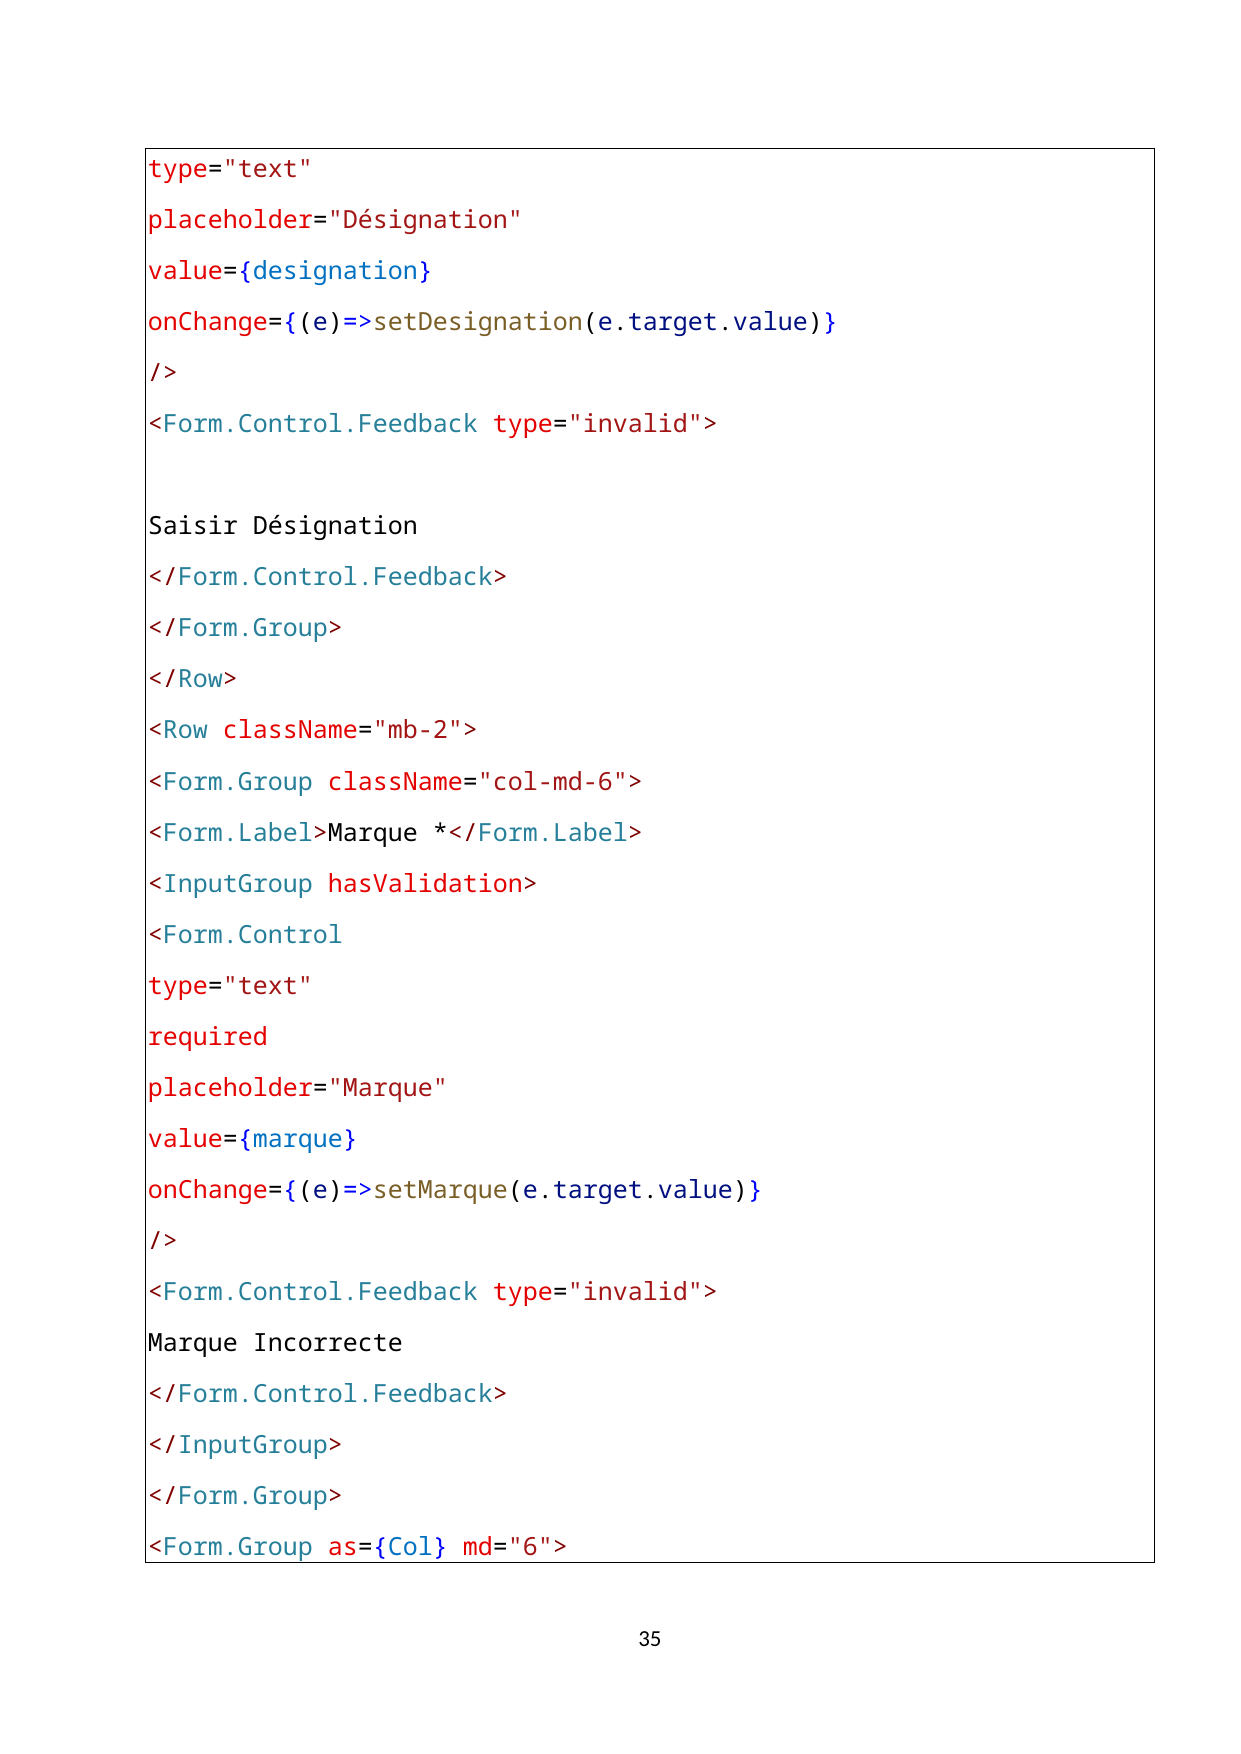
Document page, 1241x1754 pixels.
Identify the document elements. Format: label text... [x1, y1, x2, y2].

text <Form.Control.Feedback type="invalid"> [146, 403, 1154, 440]
text </Row> [146, 658, 1154, 695]
text required [146, 1015, 1154, 1052]
text Marque Incorrecte [146, 1322, 1154, 1359]
text /> [146, 352, 1154, 389]
text type="text" [146, 964, 1154, 1001]
text <Form.Group as={Col} md="6"> [146, 1526, 1154, 1562]
text Saisir Désignation [146, 505, 1154, 542]
text placeholder="Marque" [146, 1066, 1154, 1103]
text <Form.Control.Feedback type="invalid"> [146, 1271, 1154, 1308]
text </Form.Group> [146, 607, 1154, 644]
text <Form.Group className="col-md-6"> [146, 760, 1154, 797]
text </Form.Control.Feedback> [146, 556, 1154, 593]
text <InputGroup hasValidation> [146, 862, 1154, 899]
text value={marque} [146, 1117, 1154, 1154]
text </Form.Control.Feedback> [146, 1373, 1154, 1410]
text type="text" [146, 149, 1154, 185]
text value={designation} [146, 250, 1154, 287]
text </InputGroup> [146, 1424, 1154, 1461]
text </Form.Group> [146, 1475, 1154, 1512]
text /> [146, 1219, 1154, 1257]
text onChange={(e)=>setMarque(e.target.value)} [146, 1168, 1154, 1206]
text <Form.Control [146, 913, 1154, 950]
text placeholder="Désignation" [146, 199, 1154, 236]
text onChange={(e)=>setDesignation(e.target.value)} [146, 301, 1154, 338]
text <Form.Label>Marque *</Form.Label> [146, 811, 1154, 848]
text <Row className="mb-2"> [146, 709, 1154, 746]
